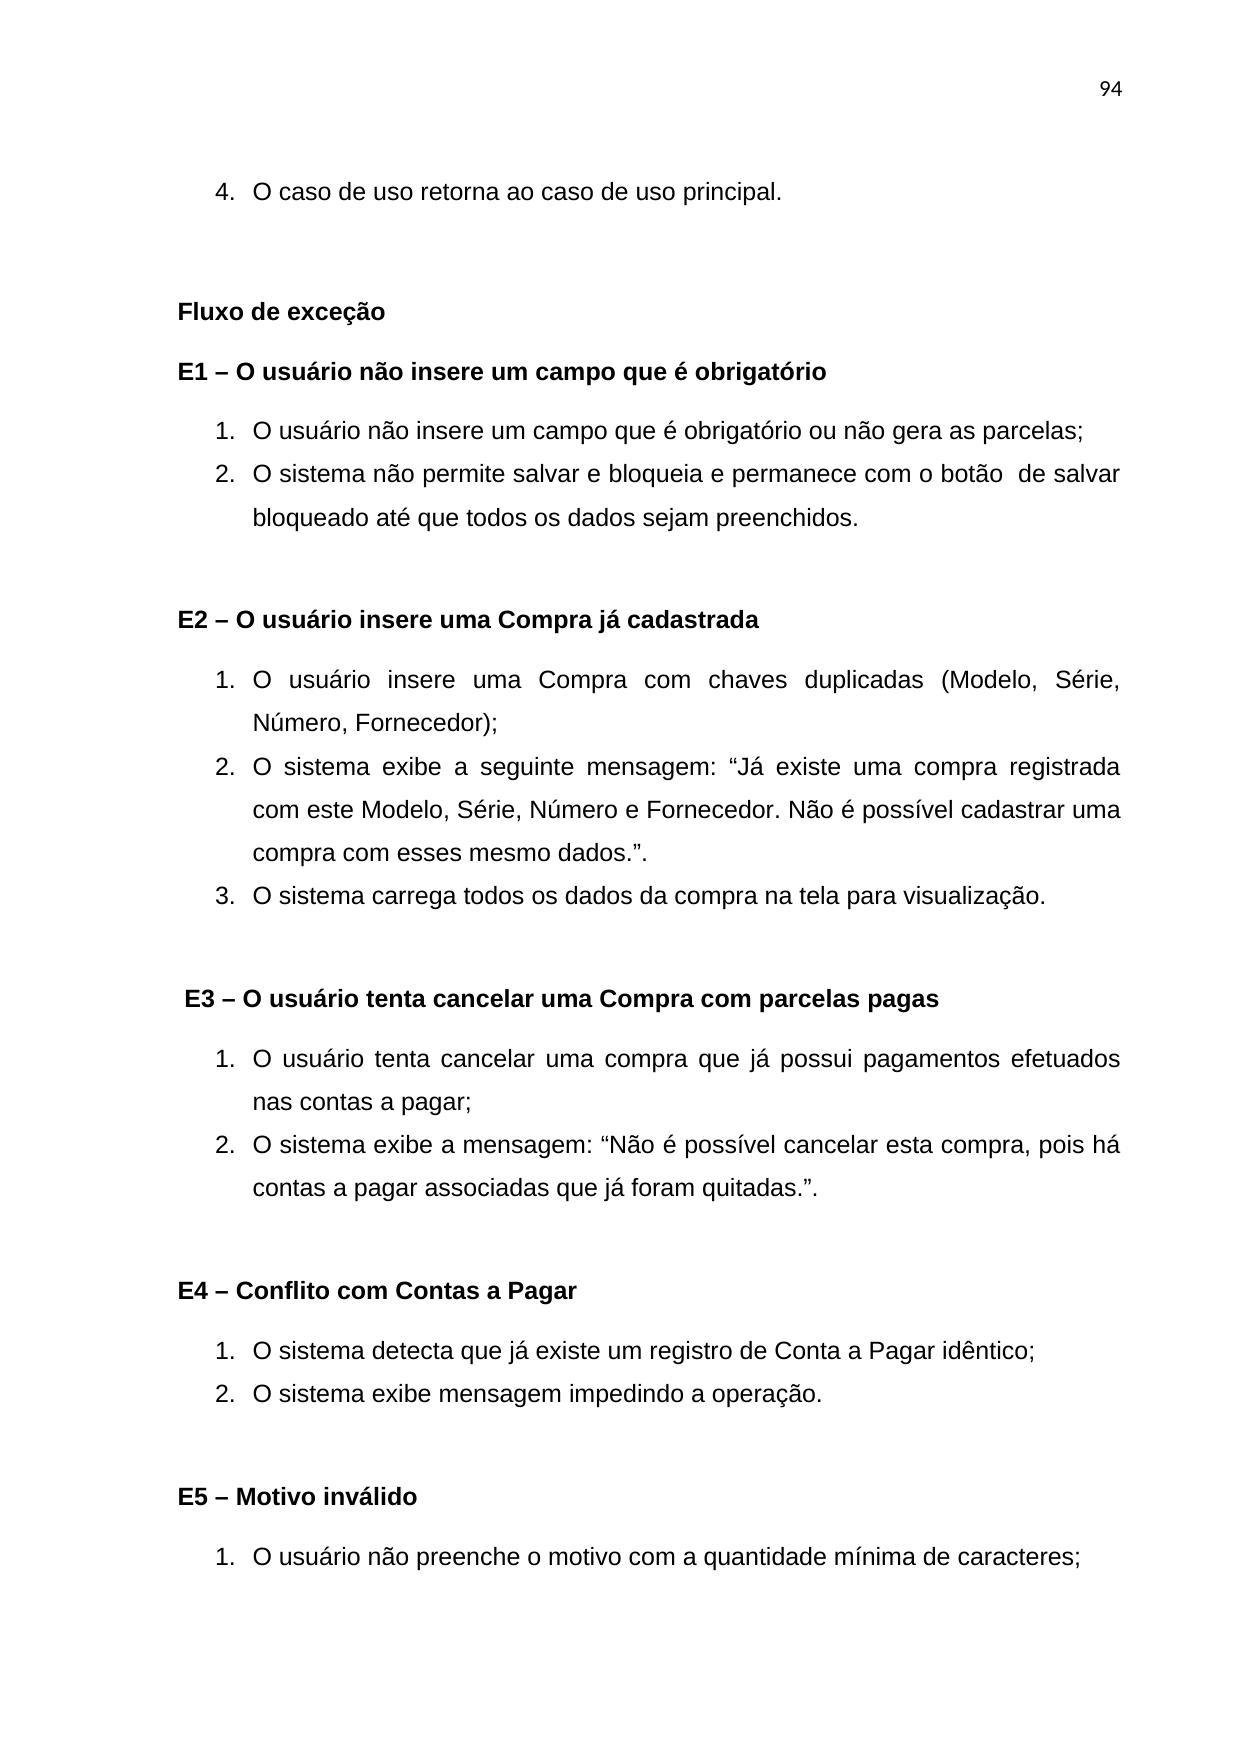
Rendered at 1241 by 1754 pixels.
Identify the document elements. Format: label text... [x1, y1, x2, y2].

text E1 – O usuário não insere um campo que é obrigatório [177, 357, 1122, 385]
list O usuário não preenche o motivo com a quantidade mínima de caracteres; [215, 1542, 1122, 1570]
text E3 – O usuário tenta cancelar uma Compra com parcelas pagas [177, 984, 1122, 1013]
list O sistema exibe mensagem impedindo a operação. [215, 1379, 1122, 1408]
list O usuário insere uma Compra com chaves duplicadas (Modelo, Série, Número, Fornecedor); [215, 665, 1122, 737]
text E5 – Motivo inválido [177, 1482, 1122, 1511]
list O sistema detecta que já existe um registro de Conta a Pagar idêntico; [215, 1336, 1122, 1364]
text E2 – O usuário insere uma Compra já cadastrada [177, 606, 1122, 634]
text Fluxo de exceção [177, 297, 1122, 326]
list O sistema exibe a mensagem: “Não é possível cancelar esta compra, pois há contas a pagar associadas que já foram quitadas.”. [215, 1130, 1122, 1202]
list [215, 177, 1122, 206]
list O sistema carrega todos os dados da compra na tela para visualização. [215, 881, 1122, 910]
list O sistema exibe a seguinte mensagem: “Já existe uma compra registrada com este Modelo, Série, Número e Fornecedor. Não é possível cadastrar uma compra com esses mesmo dados.”. [215, 752, 1122, 867]
list O usuário não insere um campo que é obrigatório ou não gera as parcelas; [215, 416, 1122, 445]
text E4 – Conflito com Contas a Pagar [177, 1276, 1122, 1305]
list O usuário tenta cancelar uma compra que já possui pagamentos efetuados nas contas a pagar; [215, 1044, 1122, 1116]
list O sistema não permite salvar e bloqueia e permanece com o botão de salvar bloqueado até que todos os dados sejam preenchidos. [215, 459, 1122, 531]
